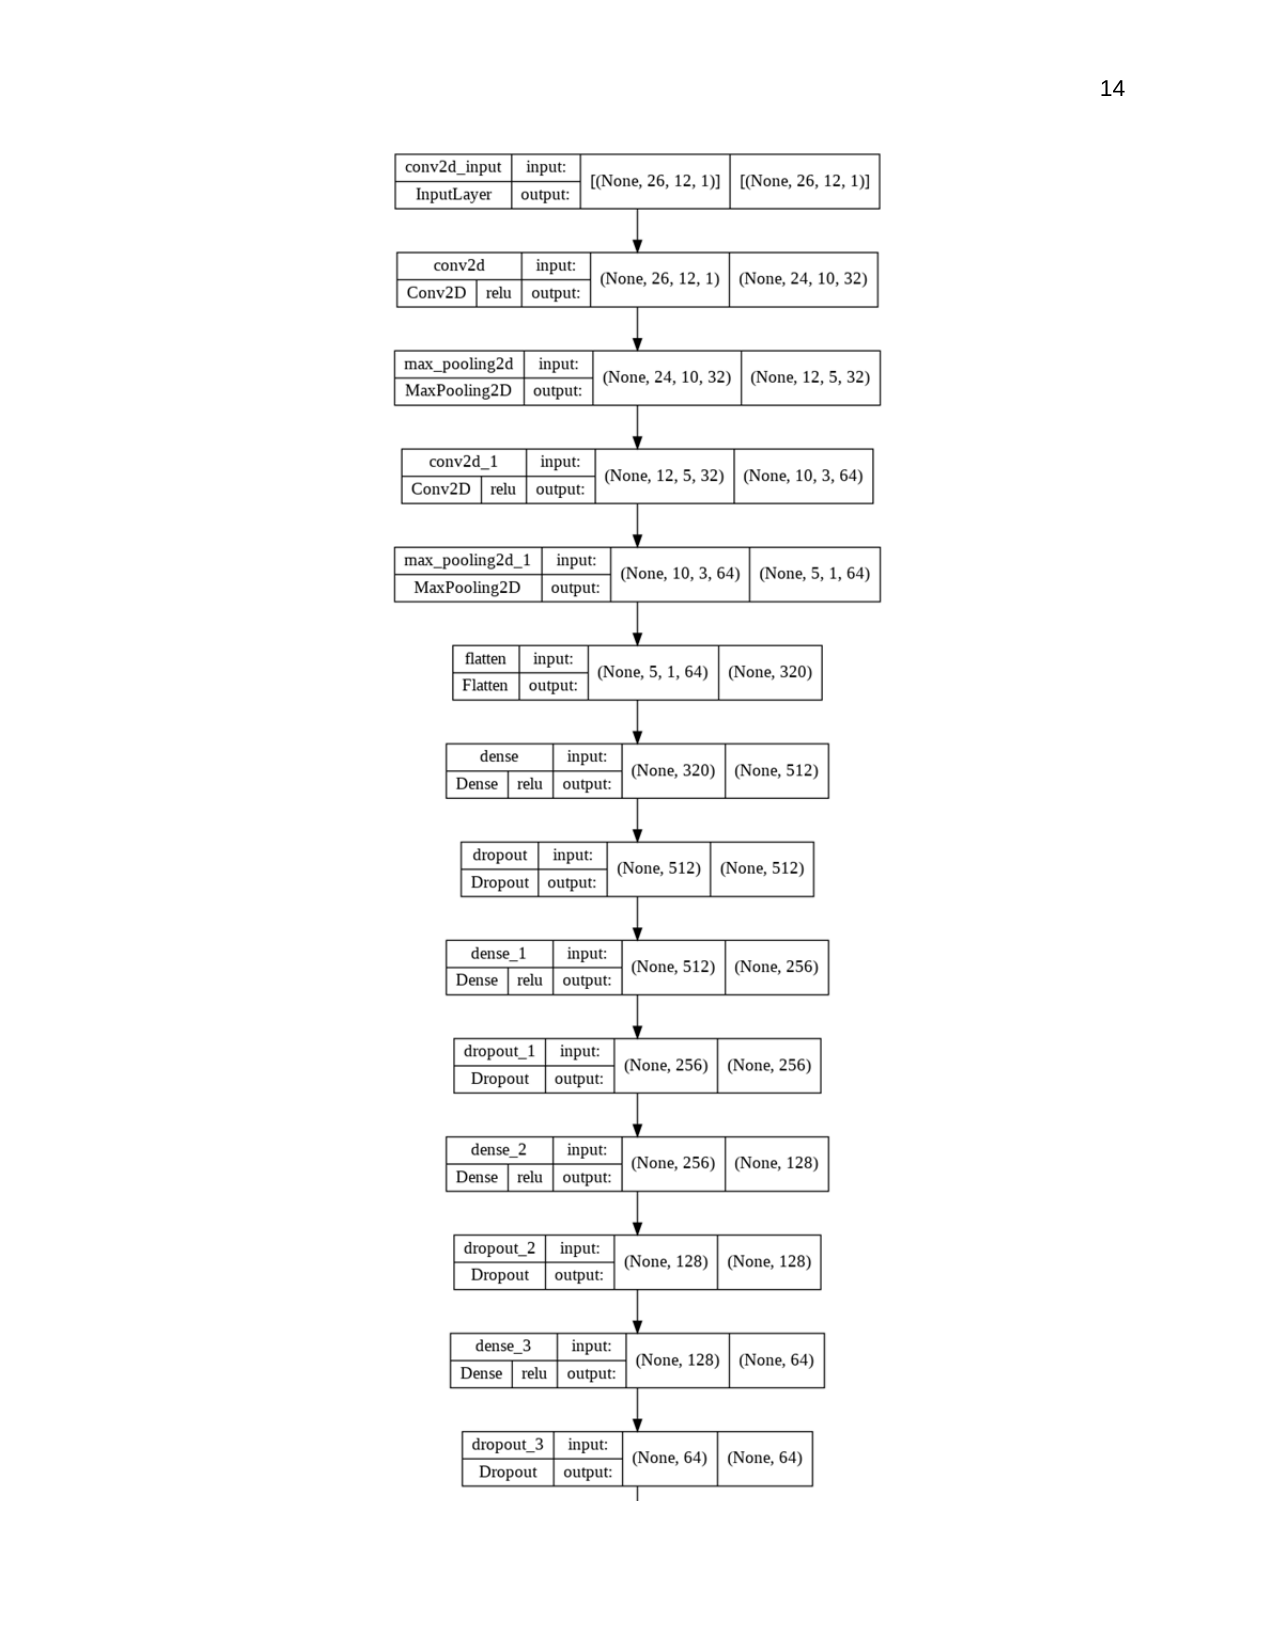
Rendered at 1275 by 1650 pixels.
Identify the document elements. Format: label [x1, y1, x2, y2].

picture [390, 150, 885, 1501]
